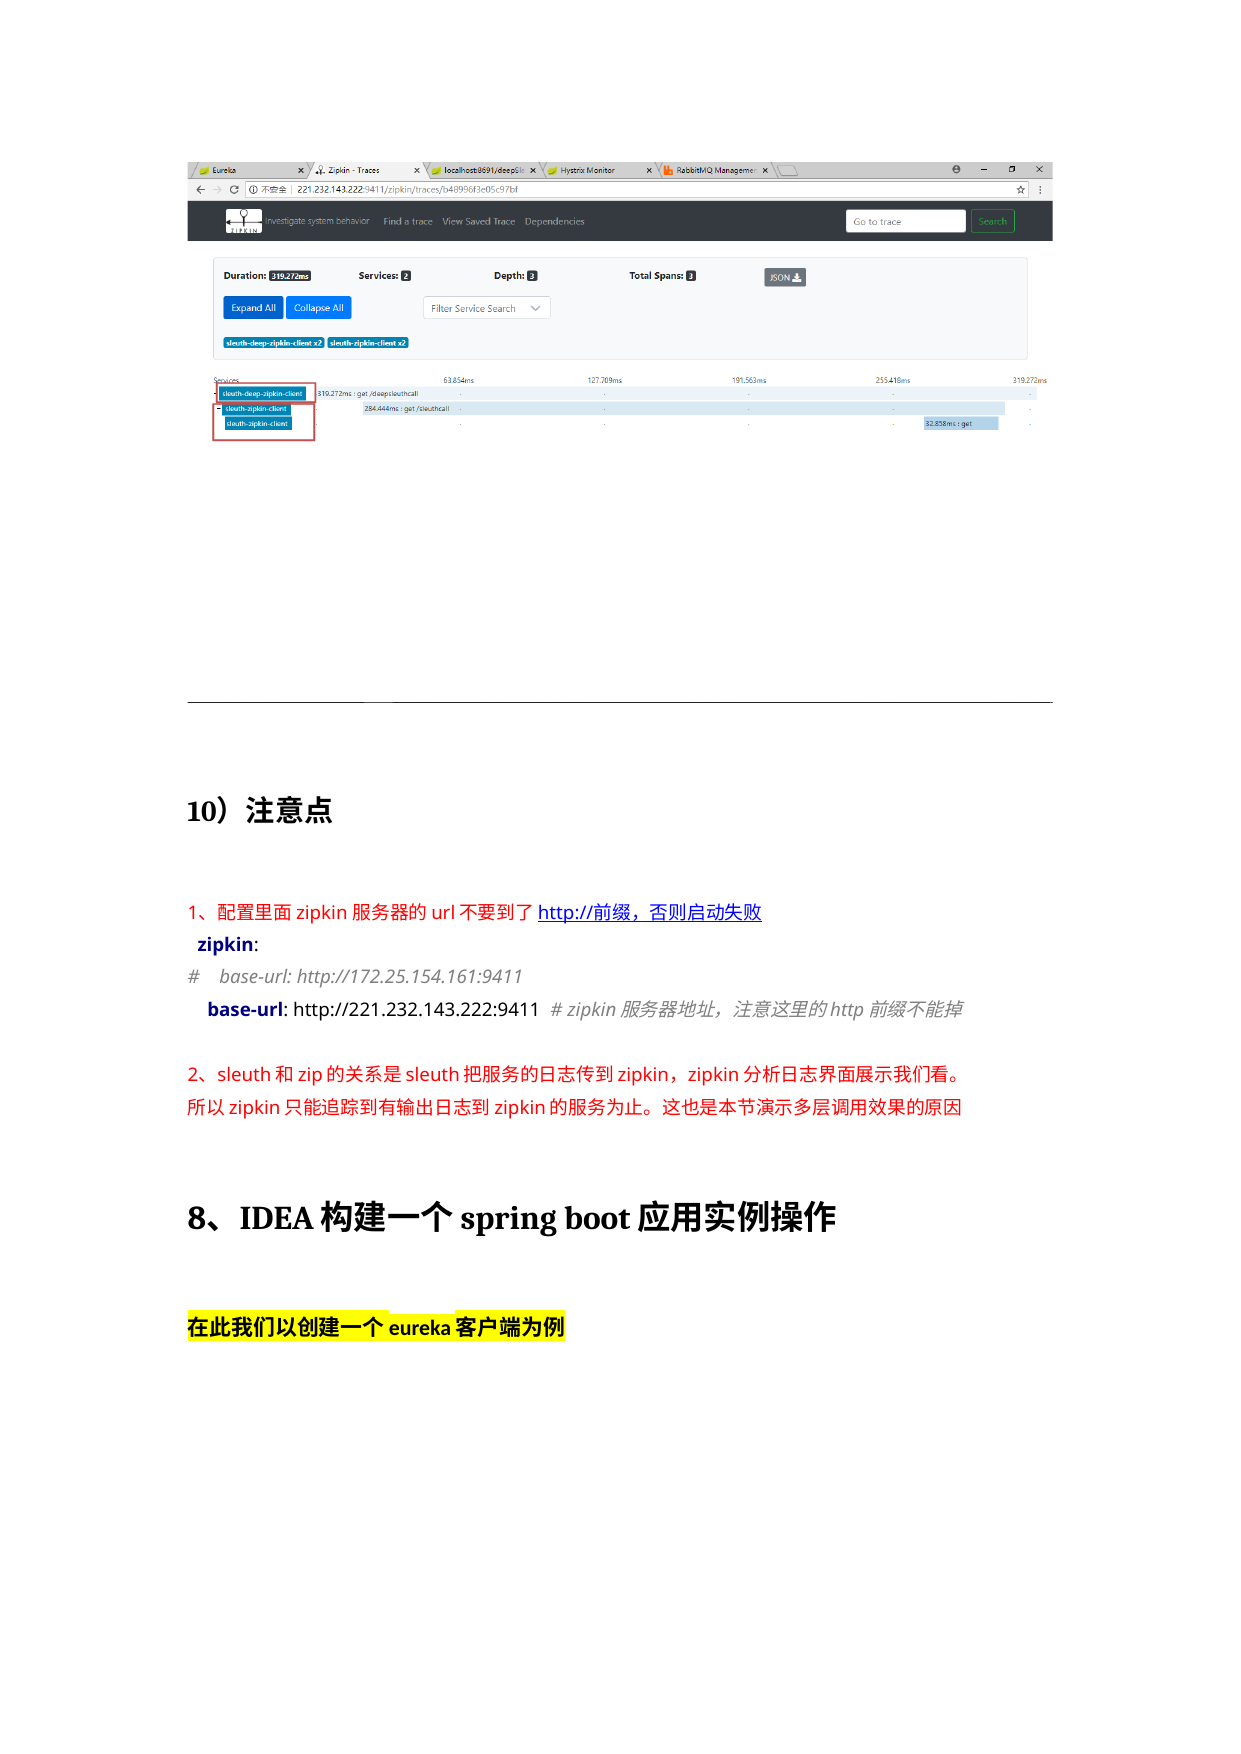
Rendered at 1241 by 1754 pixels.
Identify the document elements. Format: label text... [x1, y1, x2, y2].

text 在此我们以创建一个eureka客户端为例 [187, 1309, 1053, 1342]
text 2、sleuth和zip的关系是sleuth把服务的日志传到zipkin，zipkin分析日志界面展示我们看。 [187, 1057, 1053, 1090]
subtitle 8、IDEA构建一个spring boot应用实例操作 [187, 1182, 1053, 1247]
subtitle 10）注意点 [187, 776, 1053, 841]
text zipkin: # base-url: http://172.25.154.161:9411 base-url: http://221.232.143.222:9411 # zipkin服务器地址，注意这里的http前缀不能掉 [187, 927, 1053, 1025]
picture [187, 162, 1053, 703]
text 所以zipkin只能追踪到有输出日志到zipkin的服务为止。这也是本节演示多层调用效果的原因 [187, 1090, 1053, 1122]
text 1、配置里面zipkin 服务器的url不要到了http://前缀，否则启动失败 [187, 895, 1053, 927]
